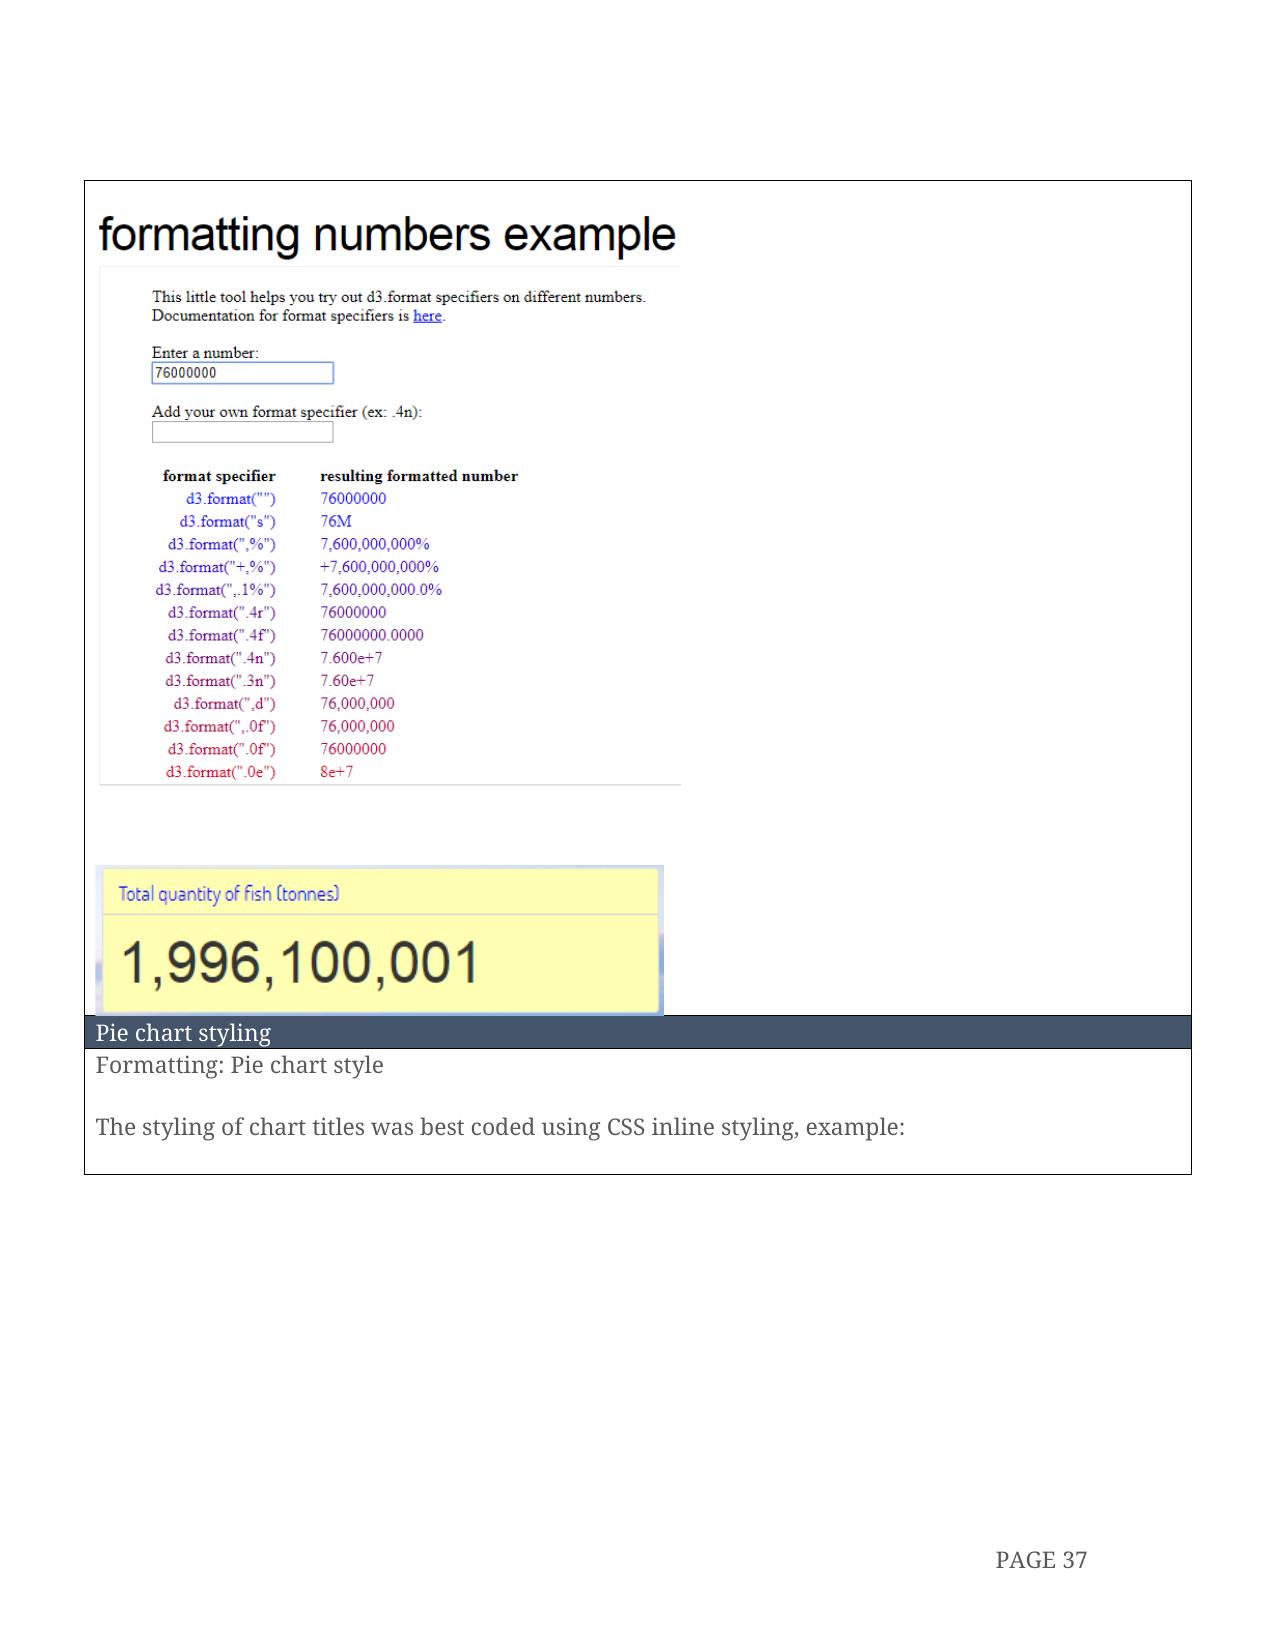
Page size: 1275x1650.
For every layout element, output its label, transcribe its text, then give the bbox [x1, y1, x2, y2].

picture [95, 865, 664, 1016]
picture [95, 212, 682, 803]
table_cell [85, 181, 1191, 1015]
table_cell Pie chart styling [85, 1016, 1191, 1048]
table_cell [85, 1049, 1191, 1174]
